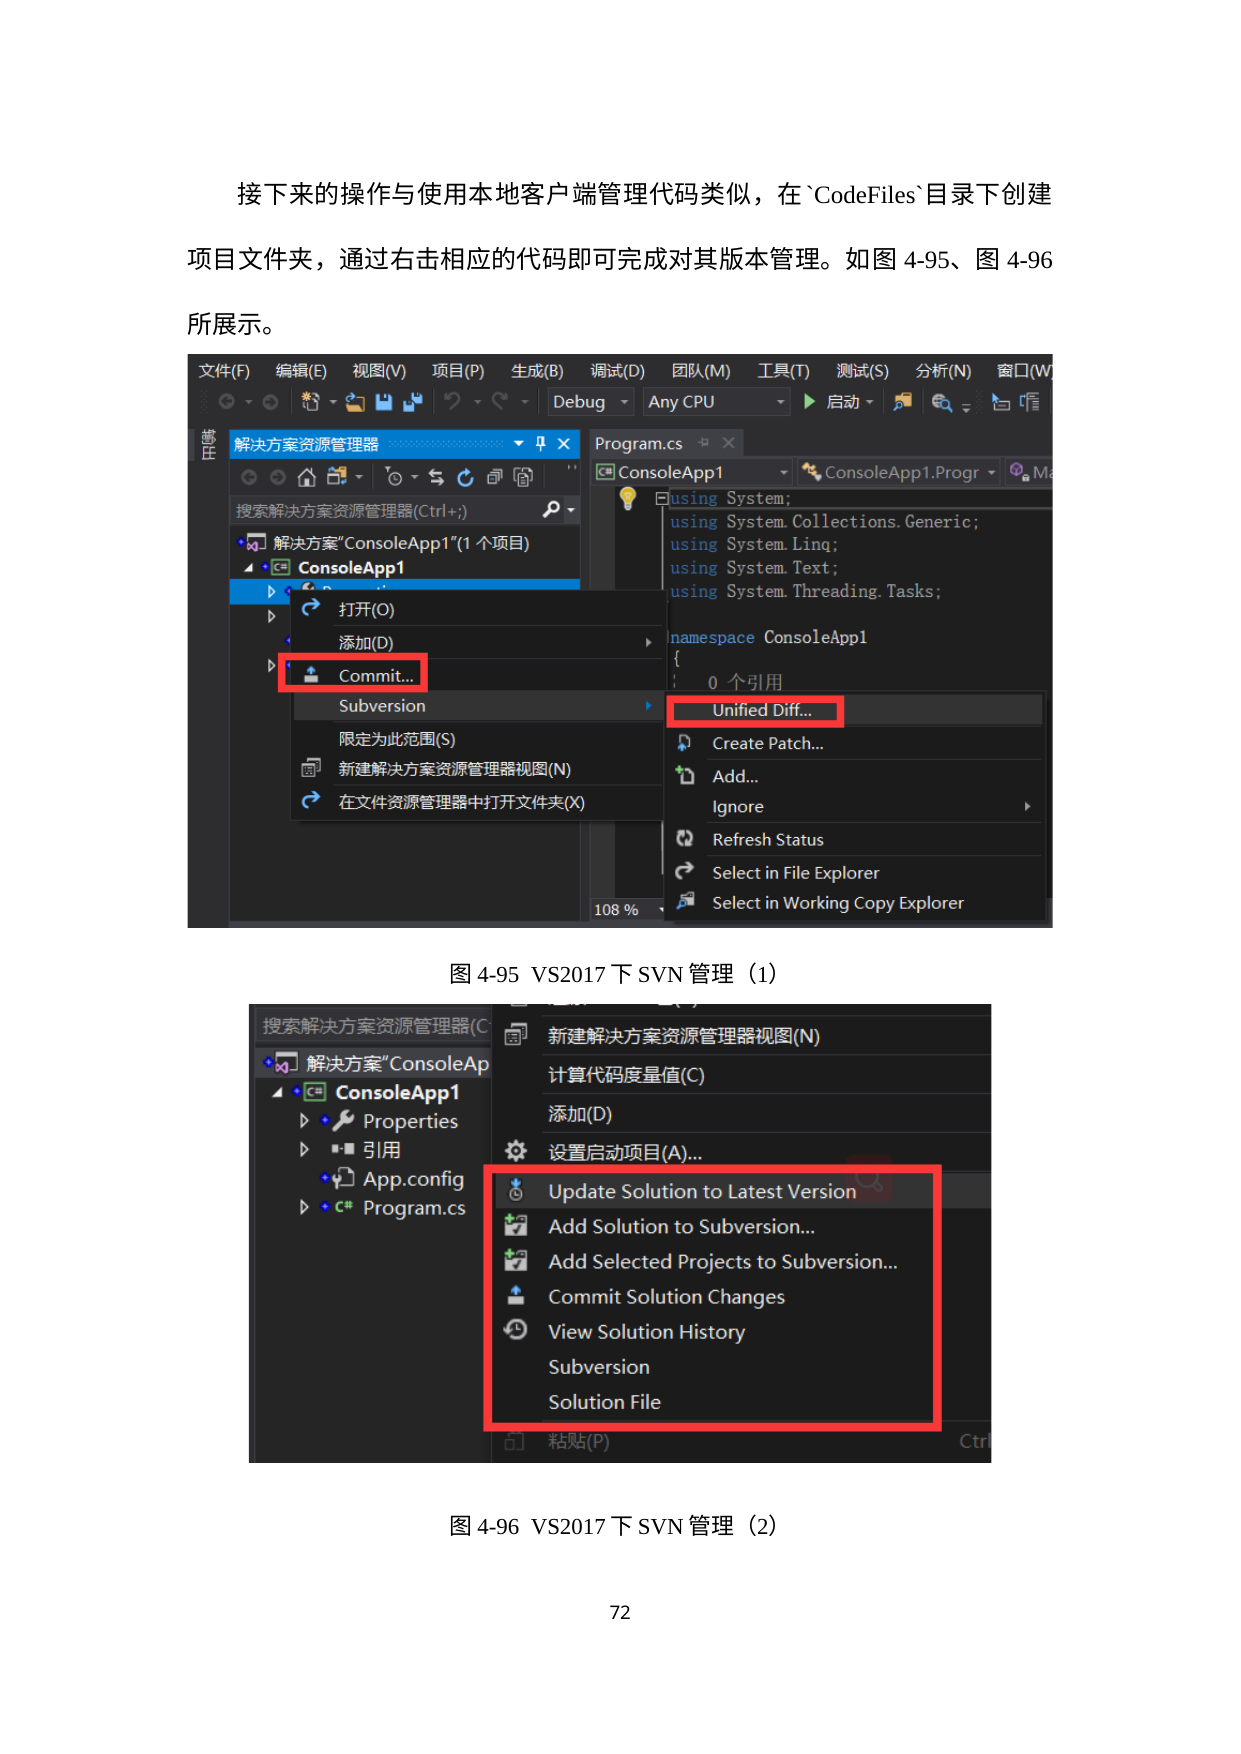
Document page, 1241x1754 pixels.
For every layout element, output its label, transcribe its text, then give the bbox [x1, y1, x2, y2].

picture [187, 354, 1053, 928]
picture [248, 1004, 992, 1463]
